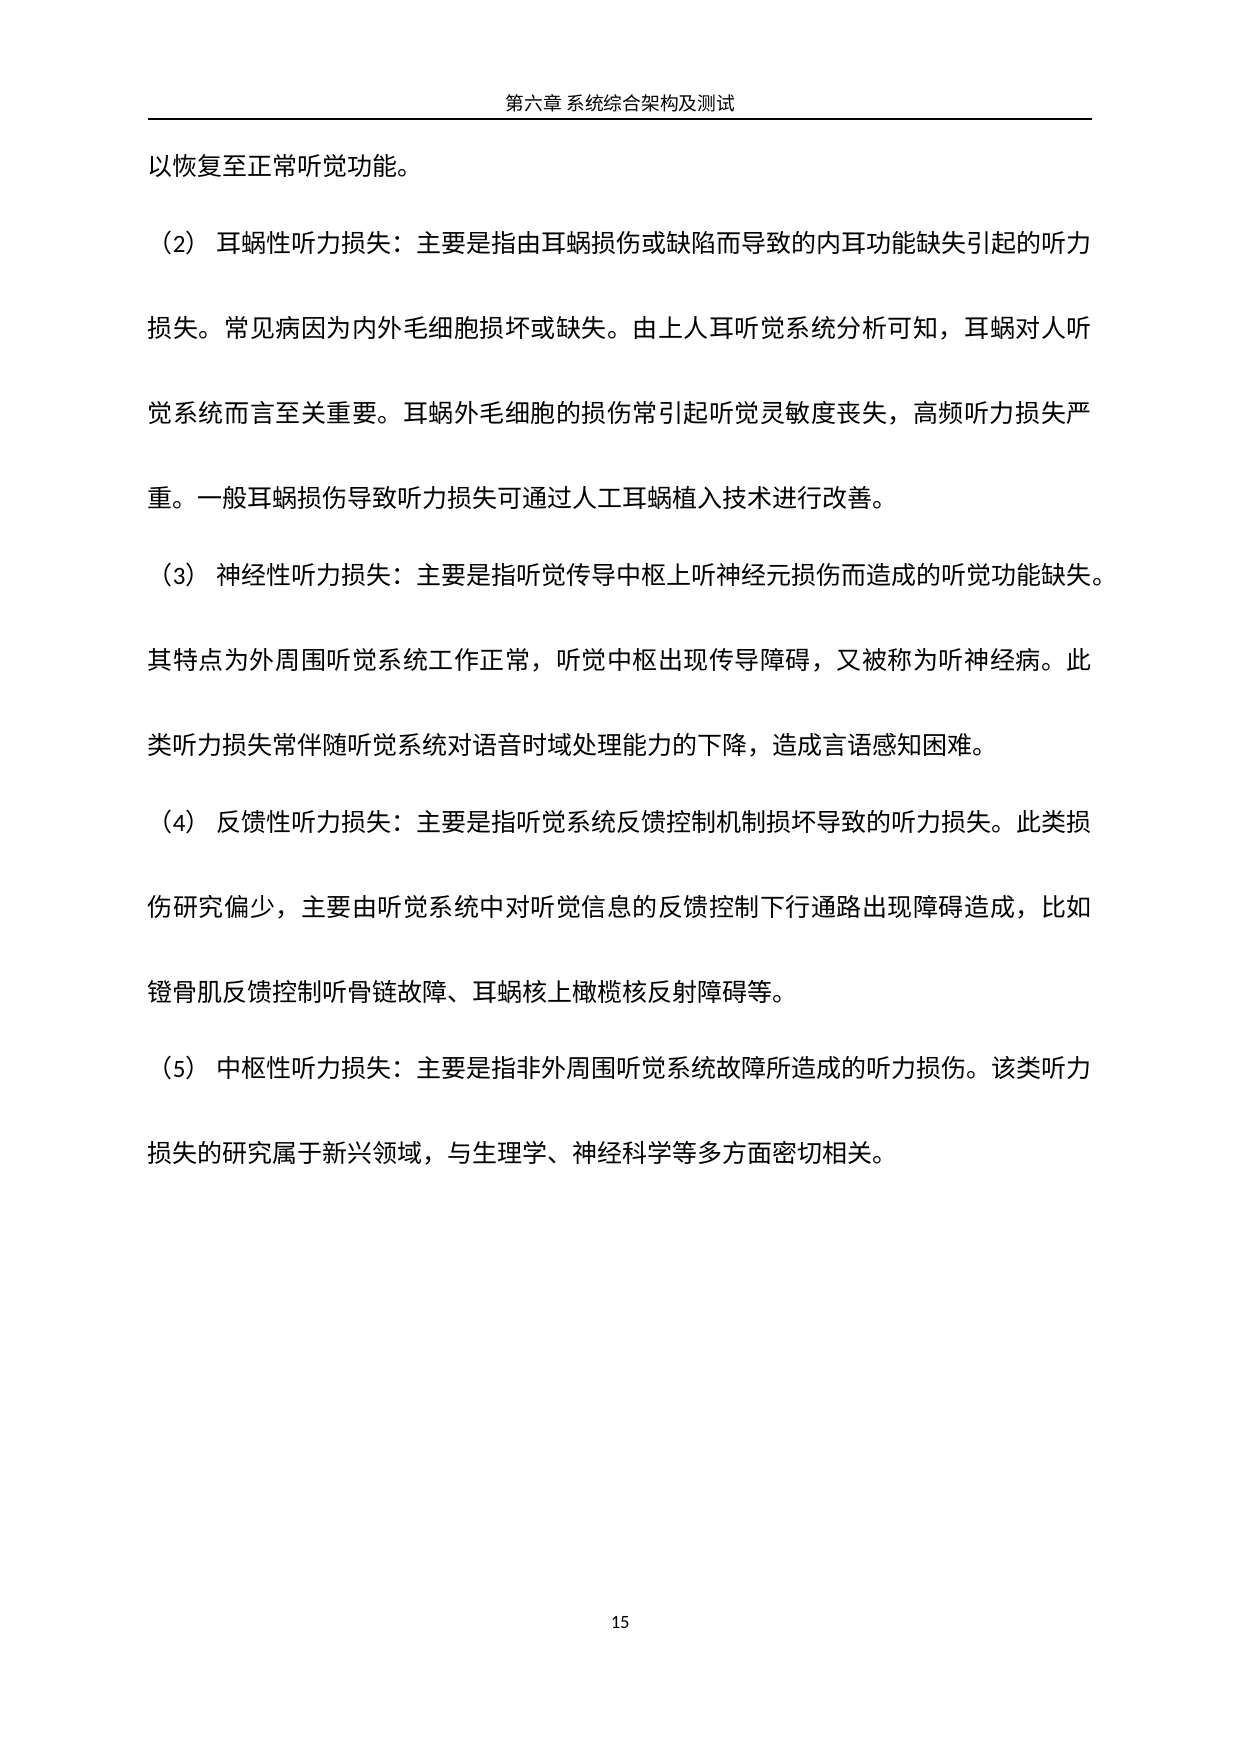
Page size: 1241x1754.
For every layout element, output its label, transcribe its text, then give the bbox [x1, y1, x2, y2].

list 神经性听力损失：主要是指听觉传导中枢上听神经元损伤而造成的听觉功能缺失。其特点为外周围听觉系统工作正常，听觉中枢出现传导障碍，又被称为听神经病。此类听力损失常伴随听觉系统对语音时域处理能力的下降，造成言语感知困难。 [148, 539, 1092, 777]
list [148, 131, 1092, 199]
list 耳蜗性听力损失：主要是指由耳蜗损伤或缺陷而导致的内耳功能缺失引起的听力损失。常见病因为内外毛细胞损坏或缺失。由上人耳听觉系统分析可知，耳蜗对人听觉系统而言至关重要。耳蜗外毛细胞的损伤常引起听觉灵敏度丧失，高频听力损失严重。一般耳蜗损伤导致听力损失可通过人工耳蜗植入技术进行改善。 [148, 208, 1092, 531]
list 反馈性听力损失：主要是指听觉系统反馈控制机制损坏导致的听力损失。此类损伤研究偏少，主要由听觉系统中对听觉信息的反馈控制下行通路出现障碍造成，比如镫骨肌反馈控制听骨链故障、耳蜗核上橄榄核反射障碍等。 [148, 786, 1092, 1024]
list 中枢性听力损失：主要是指非外周围听觉系统故障所造成的听力损伤。该类听力损失的研究属于新兴领域，与生理学、神经科学等多方面密切相关。 [148, 1033, 1092, 1186]
